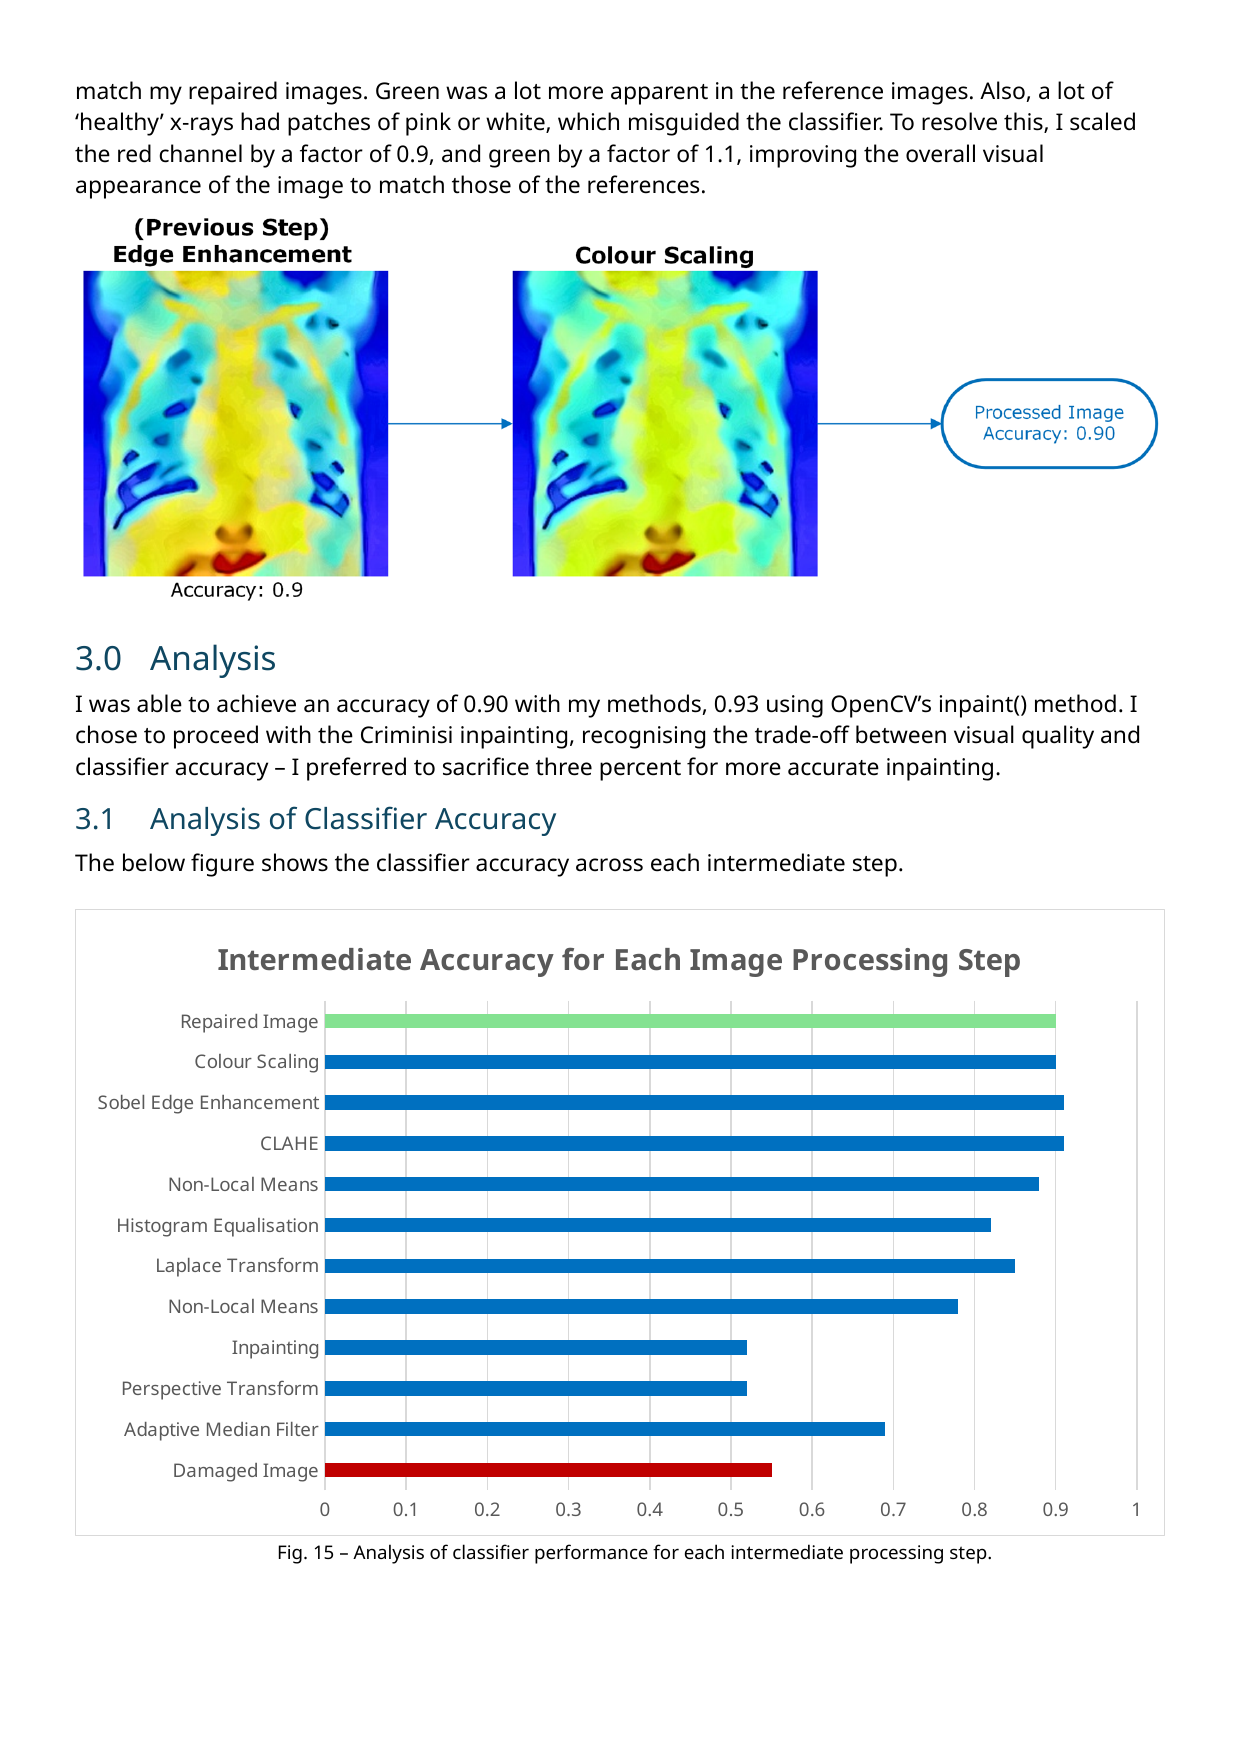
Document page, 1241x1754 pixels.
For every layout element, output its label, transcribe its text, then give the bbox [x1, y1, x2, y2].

subtitle 3.0 Analysis [75, 634, 1165, 680]
text I was able to achieve an accuracy of 0.90 with my methods, 0.93 using OpenCV’s inpaint() method. I chose to proceed with the Criminisi inpainting, recognising the trade-off between visual quality and classifier accuracy – I preferred to sacrifice three percent for more accurate inpainting. [75, 688, 1165, 782]
text The below figure shows the classifier accuracy across each intermediate step. [75, 846, 1165, 878]
picture [75, 200, 1166, 618]
subtitle 3.1 Analysis of Classifier Accuracy [75, 798, 1165, 838]
